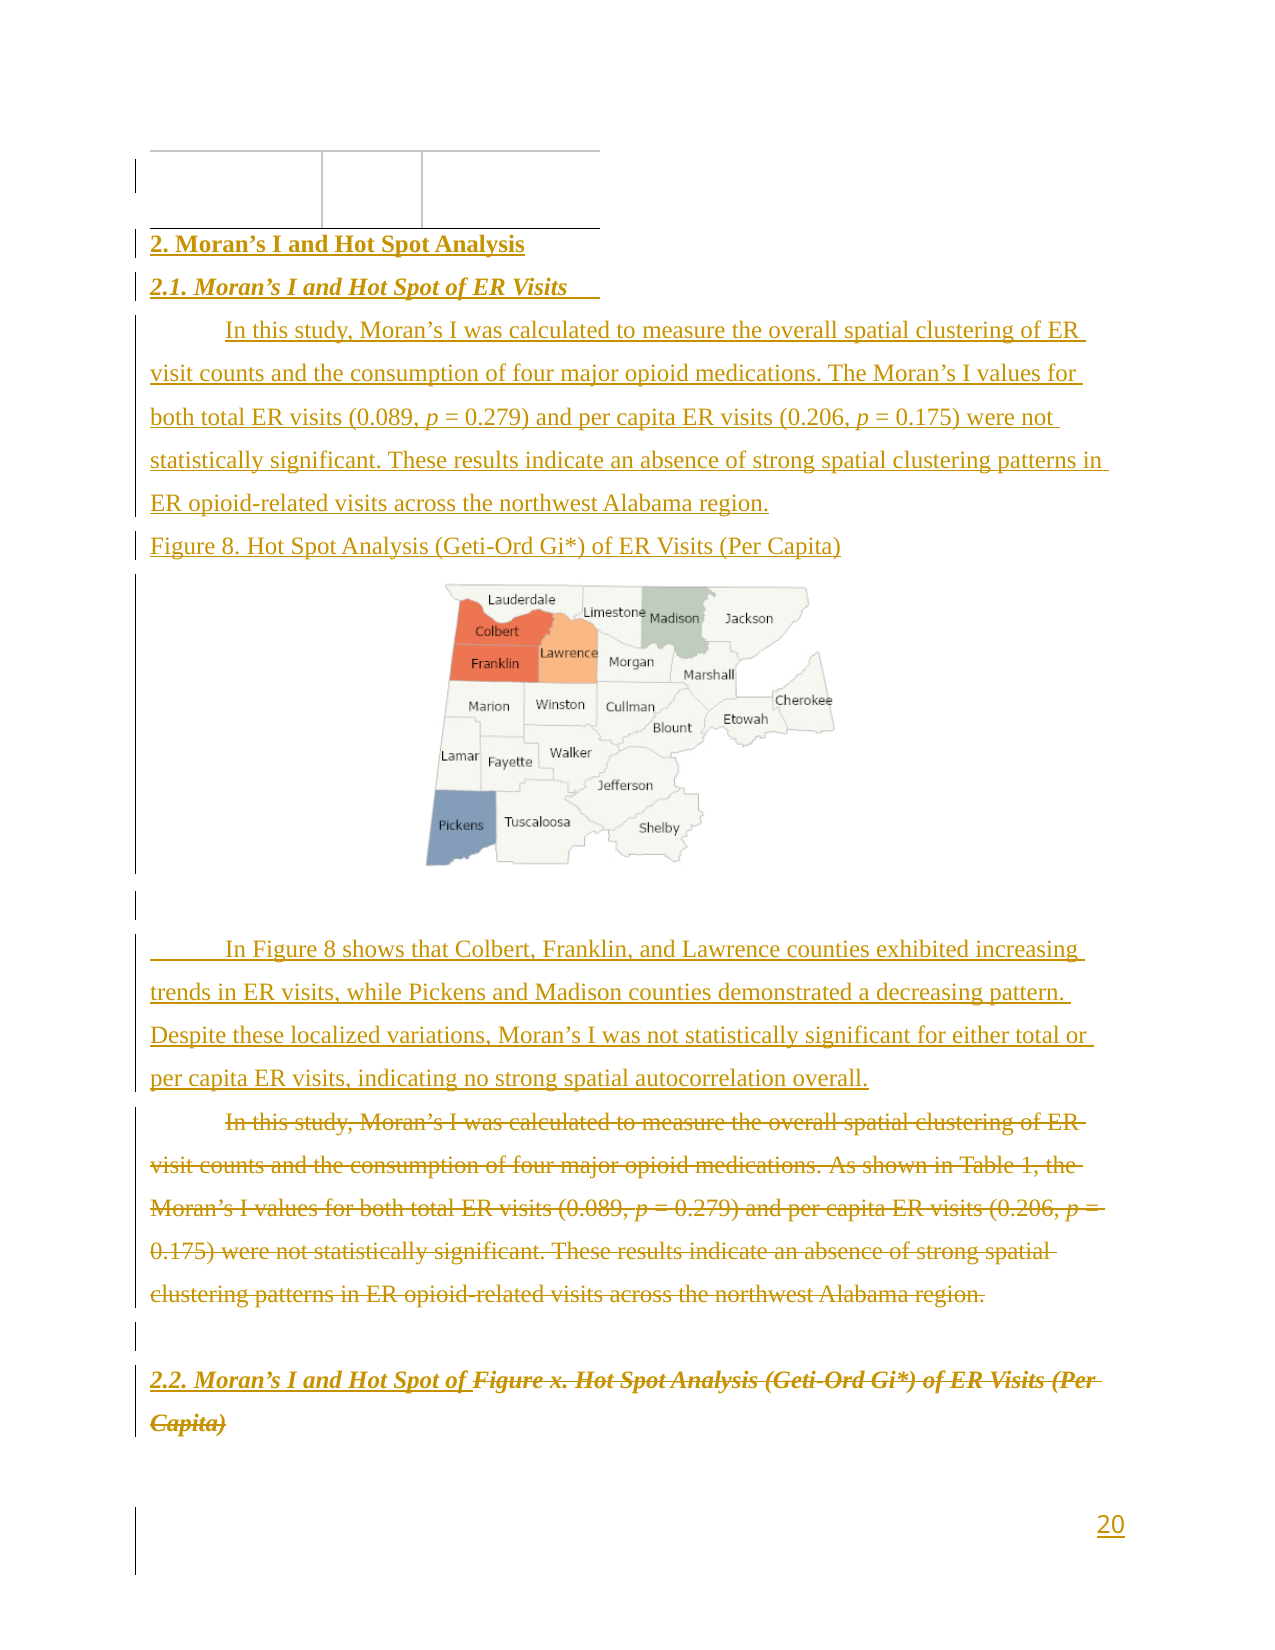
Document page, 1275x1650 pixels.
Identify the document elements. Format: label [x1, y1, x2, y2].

table_cell [323, 152, 421, 228]
picture [404, 574, 871, 874]
table_cell [423, 152, 600, 228]
table_cell [150, 152, 321, 228]
